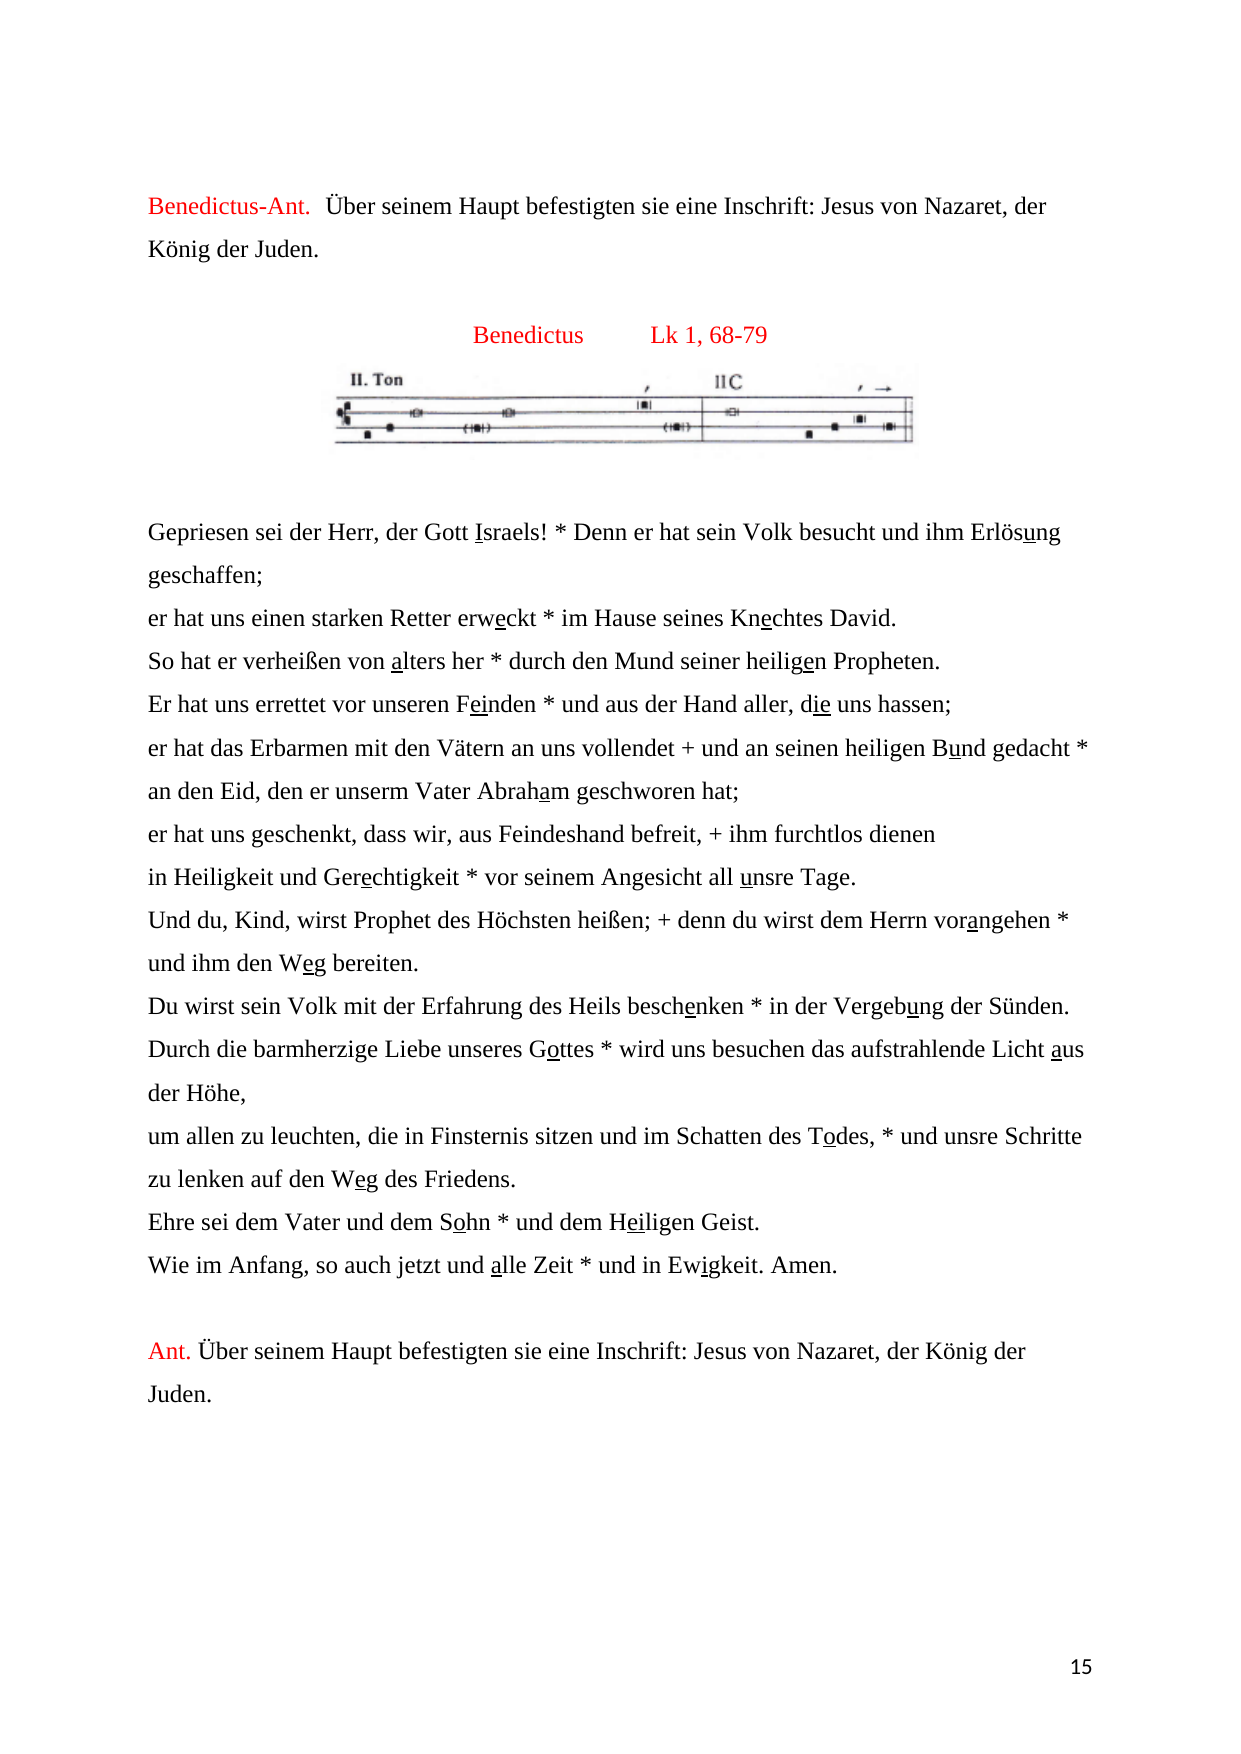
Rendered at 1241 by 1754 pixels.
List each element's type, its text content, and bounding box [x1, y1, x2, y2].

text Wie im Anfang, so auch jetzt und alle Zeit * und in Ewigkeit. Amen. [148, 1250, 1093, 1279]
text er hat uns geschenkt, dass wir, aus Feindeshand befreit, + ihm furchtlos dienen [148, 819, 1093, 848]
text in Heiligkeit und Gerechtigkeit * vor seinem Angesicht all unsre Tage. [148, 862, 1093, 891]
text Benedictus-Ant. Über seinem Haupt befestigten sie eine Inschrift: Jesus von Nazaret, der König der Juden. [148, 191, 1093, 263]
text Und du, Kind, wirst Prophet des Höchsten heißen; + denn du wirst dem Herrn vorangehen * und ihm den Weg bereiten. [148, 905, 1093, 977]
text Du wirst sein Volk mit der Erfahrung des Heils beschenken * in der Vergebung der Sünden. [148, 991, 1093, 1020]
text Er hat uns errettet vor unseren Feinden * und aus der Hand aller, die uns hassen; [148, 689, 1093, 718]
text Ant. Über seinem Haupt befestigten sie eine Inschrift: Jesus von Nazaret, der König der Juden. [148, 1336, 1093, 1408]
text Benedictus Lk 1, 68-79 [148, 320, 1093, 349]
text Ehre sei dem Vater und dem Sohn * und dem Heiligen Geist. [148, 1207, 1093, 1236]
text Durch die barmherzige Liebe unseres Gottes * wird uns besuchen das aufstrahlende Licht aus der Höhe, [148, 1034, 1093, 1106]
text um allen zu leuchten, die in Finsternis sitzen und im Schatten des Todes, * und unsre Schritte zu lenken auf den Weg des Friedens. [148, 1121, 1093, 1193]
text er hat das Erbarmen mit den Vätern an uns vollendet + und an seinen heiligen Bund gedacht * an den Eid, den er unserm Vater Abraham geschworen hat; [148, 733, 1093, 804]
text So hat er verheißen von alters her * durch den Mund seiner heiligen Propheten. [148, 646, 1093, 675]
text er hat uns einen starken Retter erweckt * im Hause seines Knechtes David. [148, 603, 1093, 632]
text Gepriesen sei der Herr, der Gott Israels! * Denn er hat sein Volk besucht und ihm Erlösung geschaffen; [148, 517, 1093, 589]
